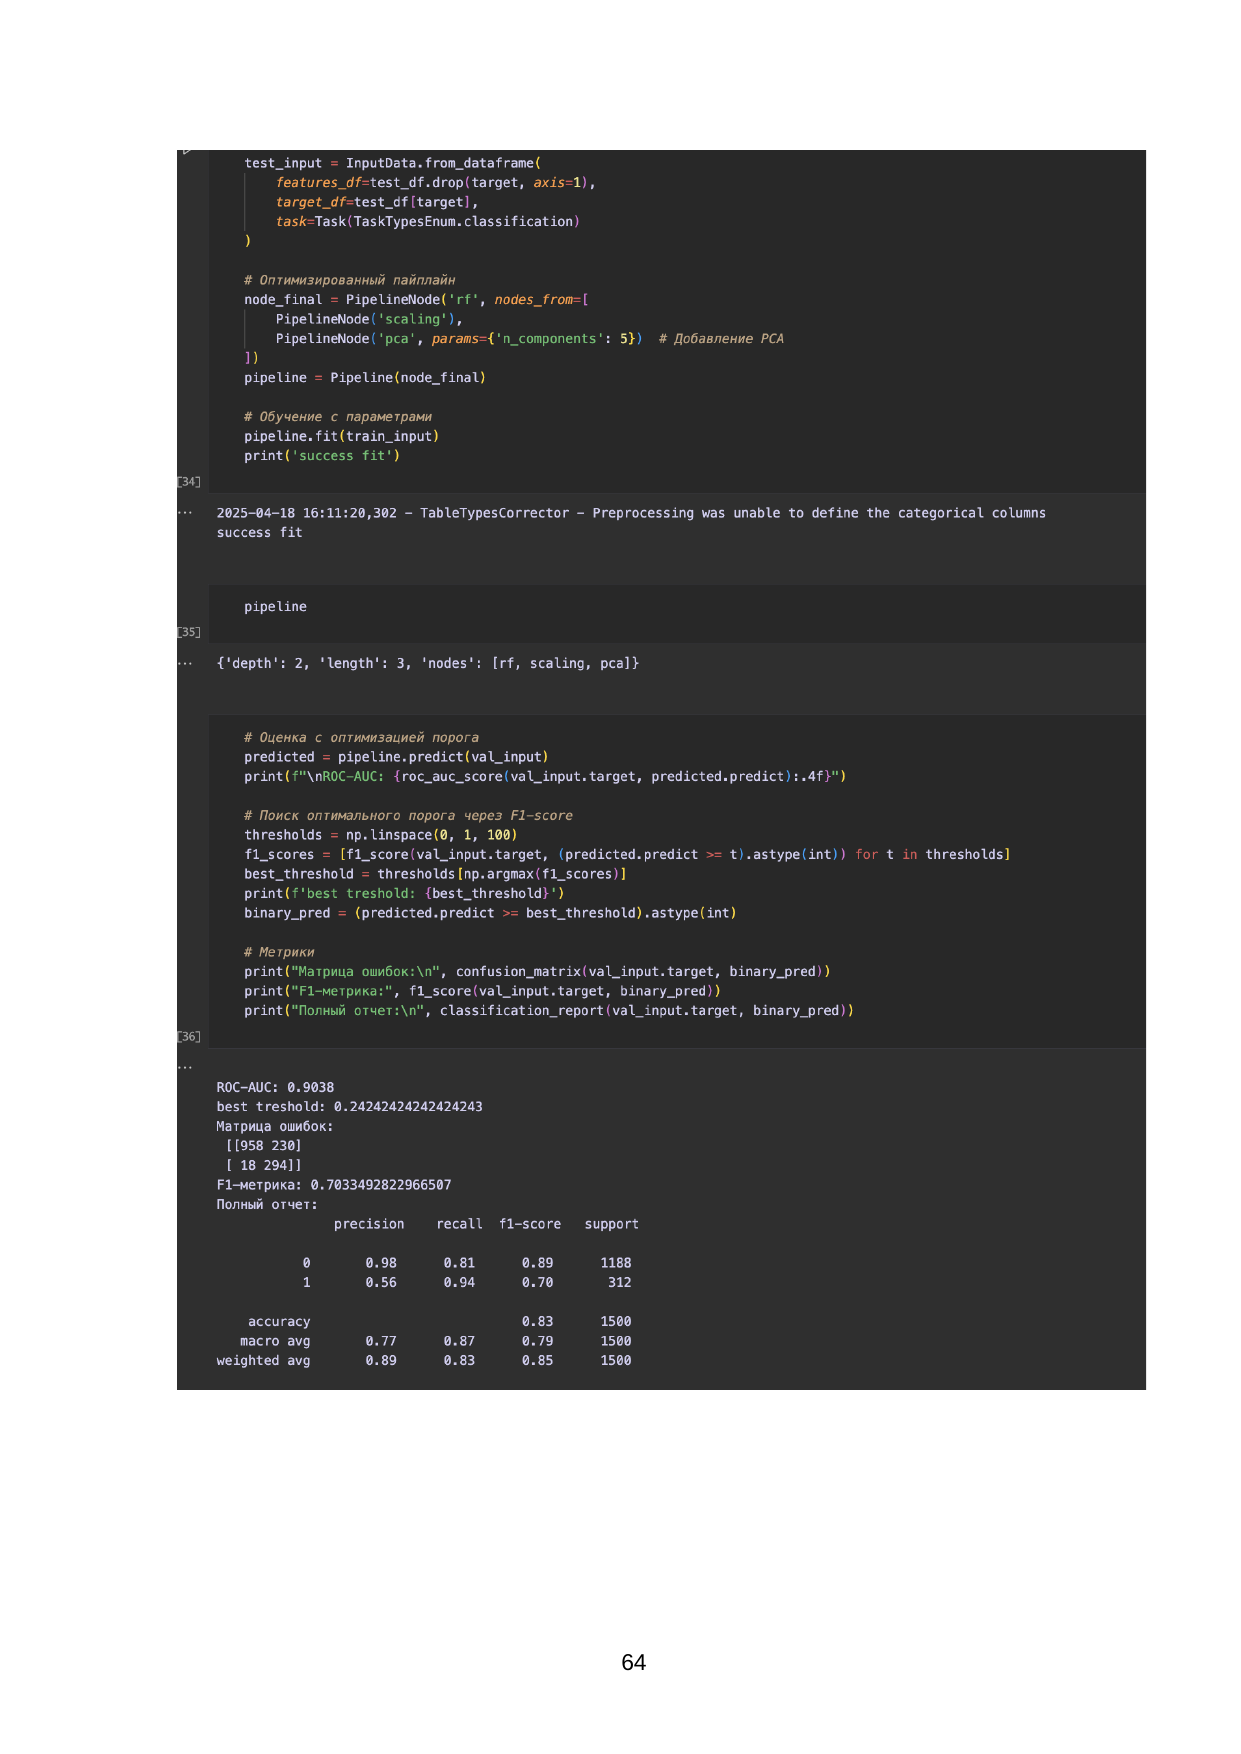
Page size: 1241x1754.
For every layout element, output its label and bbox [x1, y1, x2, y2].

picture [177, 150, 1147, 1390]
